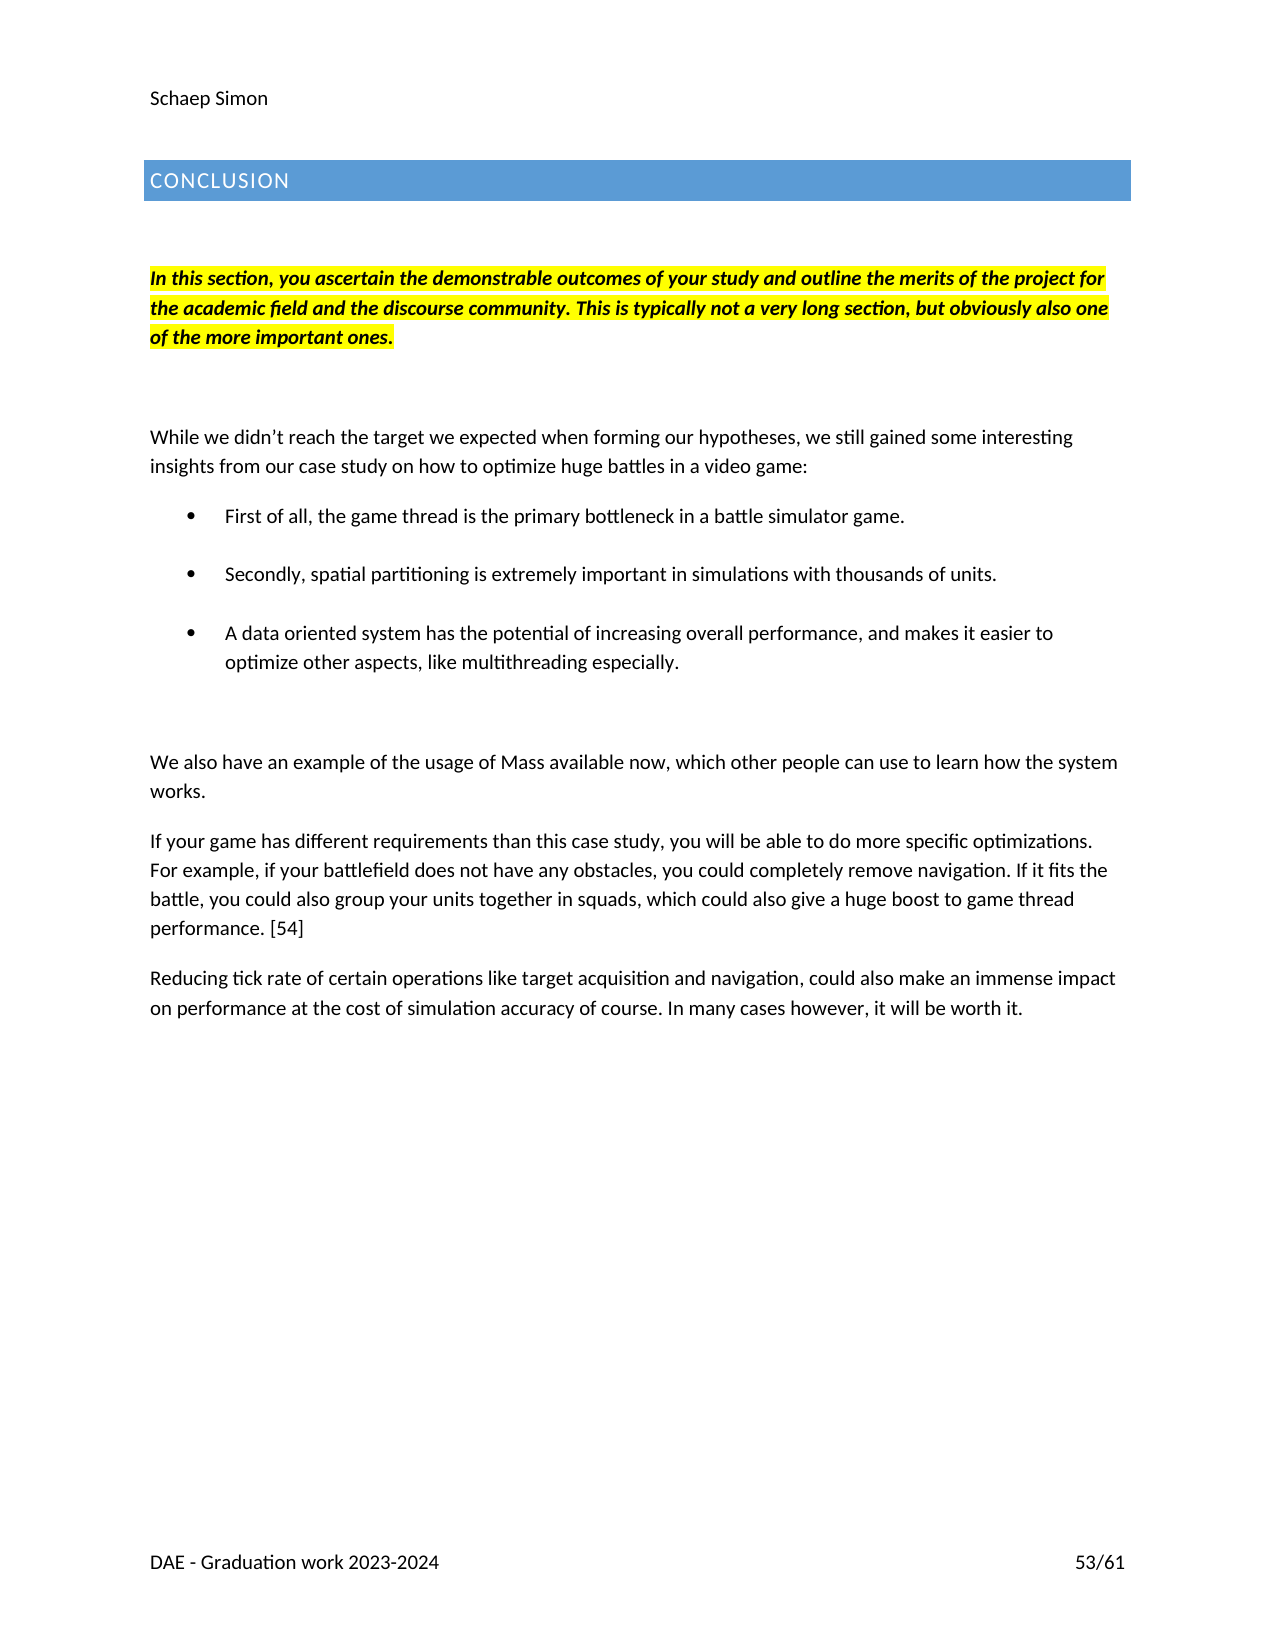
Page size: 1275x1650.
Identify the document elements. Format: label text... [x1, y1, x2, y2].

subtitle Conclusion [150, 167, 1125, 195]
list Secondly, spatial partitioning is extremely important in simulations with thousands of units. [187, 561, 1125, 616]
text In this section, you ascertain the demonstrable outcomes of your study and outline the merits of the project for the academic field and the discourse community. This is typically not a very long section, but obviously also one of the more important ones. [150, 266, 1125, 349]
list First of all, the game thread is the primary bottleneck in a battle simulator game. [187, 503, 1125, 558]
text We also have an example of the usage of Mass available now, which other people can use to learn how the system works. [150, 749, 1125, 803]
text While we didn’t reach the target we expected when forming our hypotheses, we still gained some interesting insights from our case study on how to optimize huge battles in a video game: [150, 424, 1125, 478]
list A data oriented system has the potential of increasing overall performance, and makes it easier to optimize other aspects, like multithreading especially. [187, 620, 1125, 674]
text Reducing tick rate of certain operations like target acquisition and navigation, could also make an immense impact on performance at the cost of simulation accuracy of course. In many cases however, it will be worth it. [150, 966, 1125, 1020]
text If your game has different requirements than this case study, you will be able to do more specific optimizations. For example, if your battlefield does not have any obstacles, you could completely remove navigation. If it fits the battle, you could also group your units together in squads, which could also give a huge boost to game thread performance. [54] [150, 828, 1125, 941]
